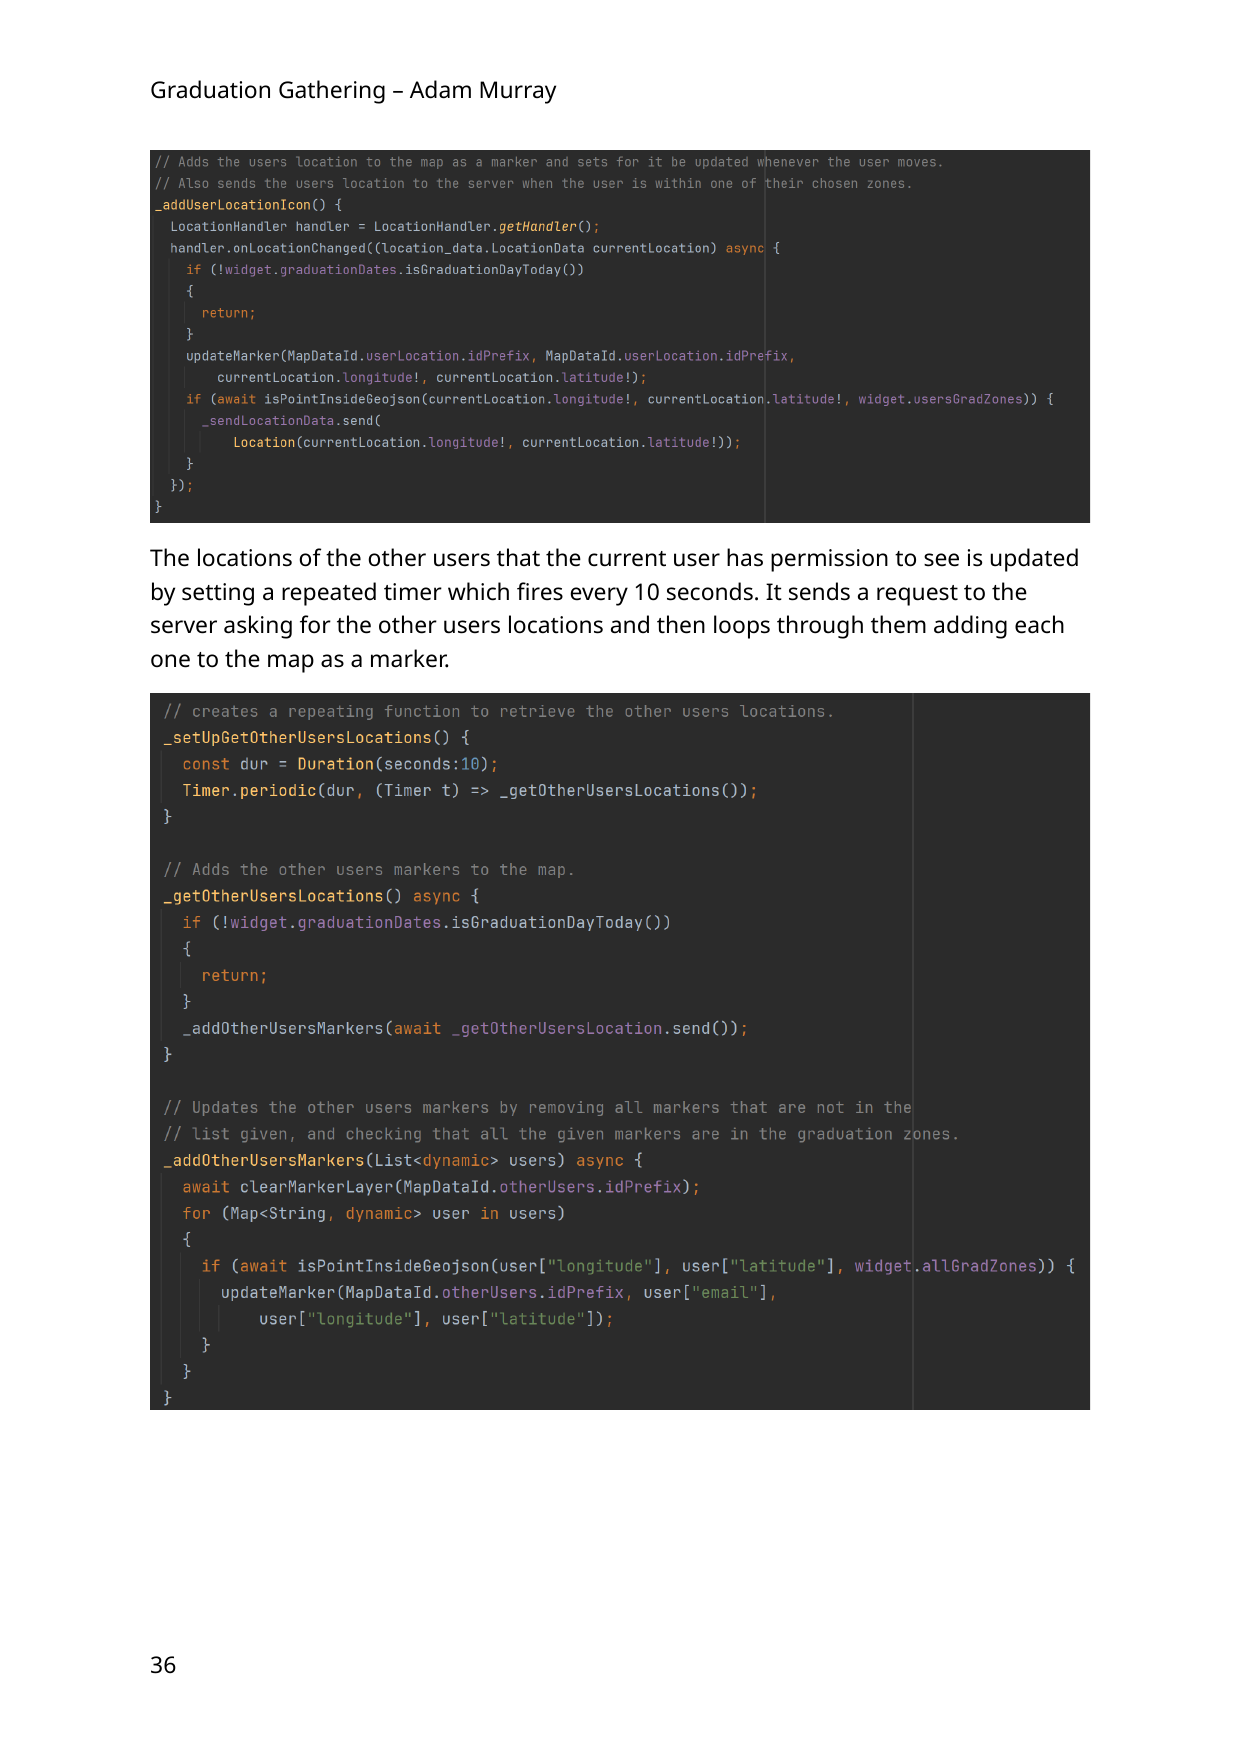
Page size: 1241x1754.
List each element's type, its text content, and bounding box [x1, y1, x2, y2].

picture [150, 693, 1091, 1410]
picture [150, 150, 1091, 523]
text The locations of the other users that the current user has permission to see is updated by setting a repeated timer which fires every 10 seconds. It sends a request to the server asking for the other users locations and then loops through them adding each one to the map as a marker. [150, 542, 1090, 674]
